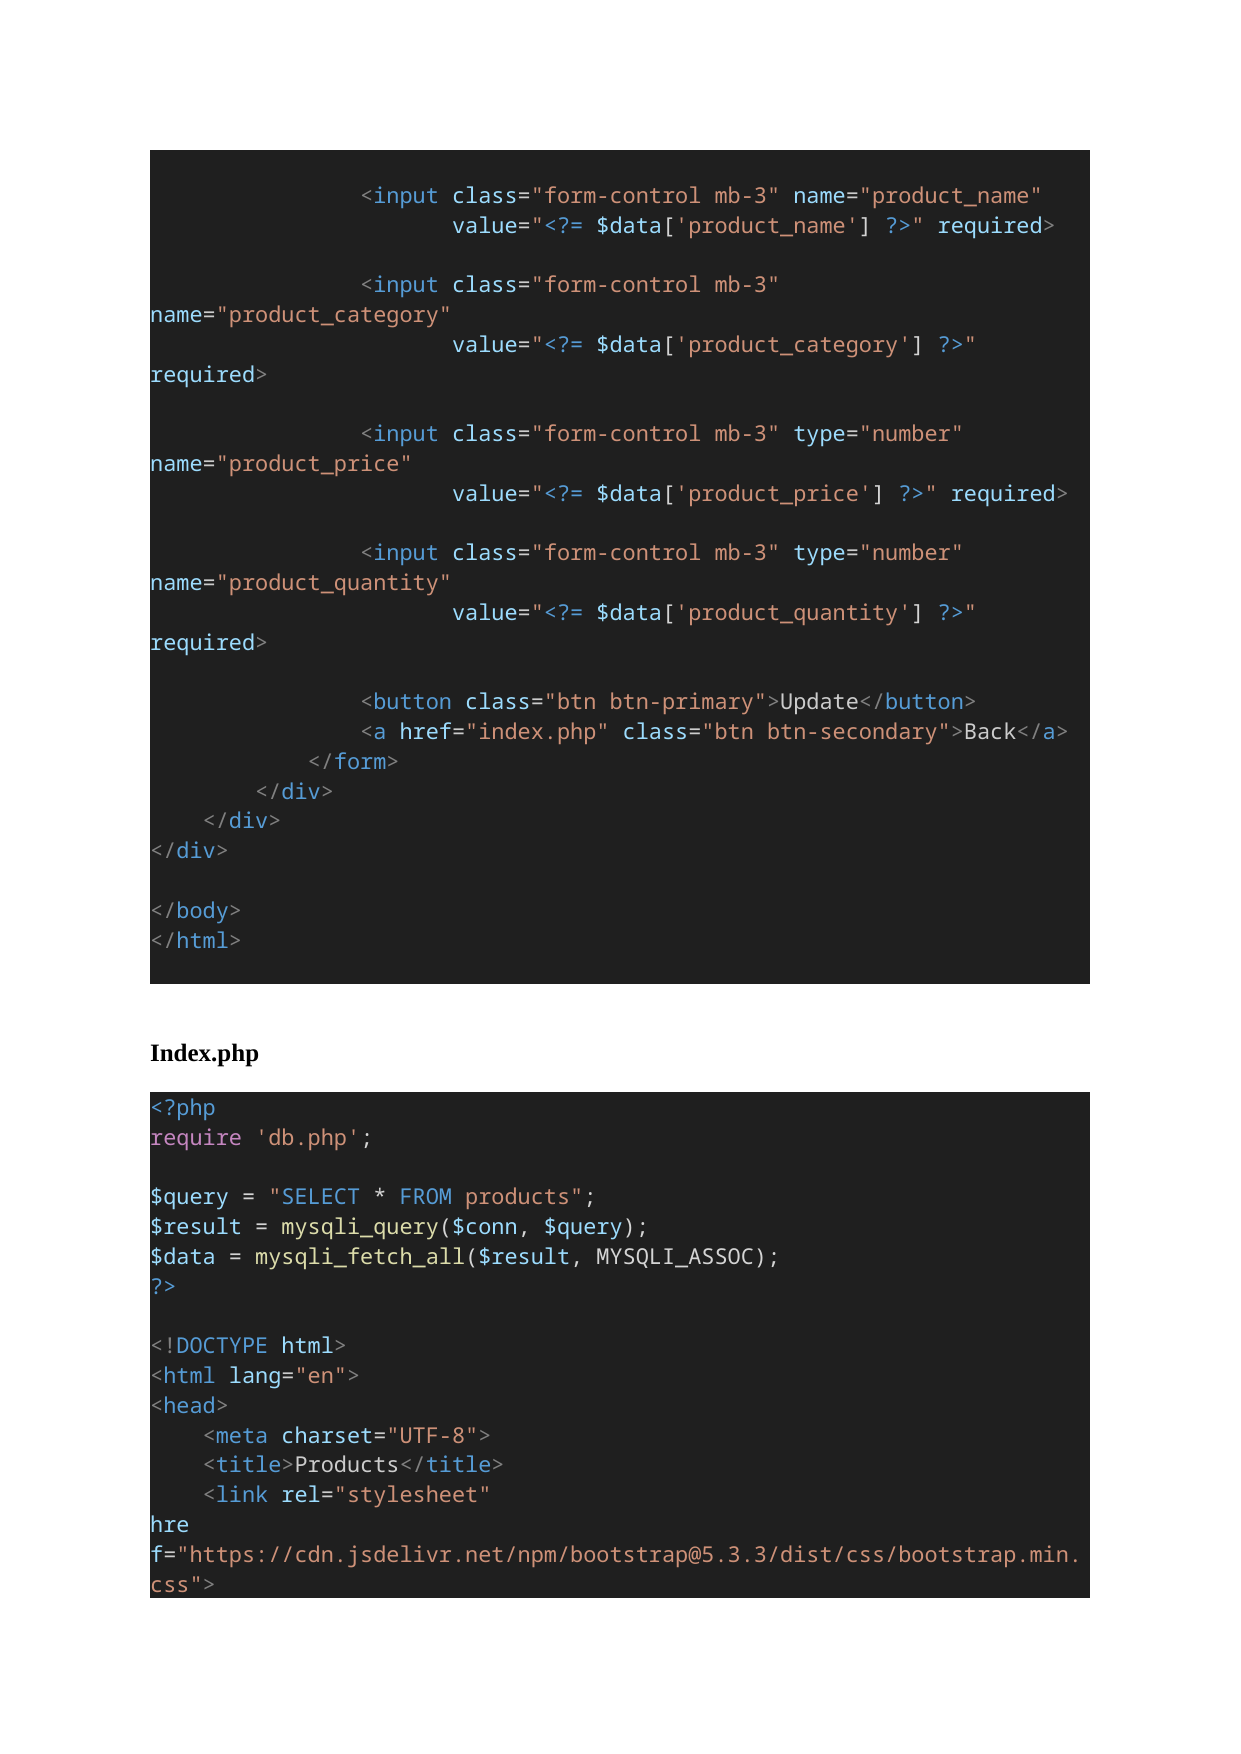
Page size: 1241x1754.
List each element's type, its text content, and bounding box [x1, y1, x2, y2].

text <input class="form-control mb-3" type="number" name="product_price" [150, 418, 1090, 478]
text <input class="form-control mb-3" name="product_name" [150, 180, 1090, 209]
text </html> [150, 924, 1090, 954]
text $query = "SELECT * FROM products"; [150, 1181, 1090, 1211]
text <a href="index.php" class="btn btn-secondary">Back</a> [150, 716, 1090, 746]
text value="<?= $data['product_name'] ?>" required> [150, 209, 1090, 239]
text value="<?= $data['product_price'] ?>" required> [150, 478, 1090, 507]
text </div> [150, 805, 1090, 835]
text <head> [150, 1390, 1090, 1419]
text <input class="form-control mb-3" type="number" name="product_quantity" [150, 537, 1090, 597]
text </div> [150, 835, 1090, 865]
text <meta charset="UTF-8"> [150, 1419, 1090, 1449]
text ?> [150, 1271, 1090, 1300]
text value="<?= $data['product_quantity'] ?>" required> [150, 597, 1090, 656]
text $result = mysqli_query($conn, $query); [150, 1211, 1090, 1241]
text <input class="form-control mb-3" name="product_category" [150, 269, 1090, 329]
text value="<?= $data['product_category'] ?>" required> [150, 329, 1090, 388]
text </body> [150, 895, 1090, 924]
text <link rel="stylesheet" href="https://cdn.jsdelivr.net/npm/bootstrap@5.3.3/dist/css/bootstrap.min.css"> [150, 1479, 1090, 1598]
text <html lang="en"> [150, 1360, 1090, 1390]
text $data = mysqli_fetch_all($result, MYSQLI_ASSOC); [150, 1241, 1090, 1271]
text <?php [150, 1092, 1090, 1122]
text Index.php [150, 1038, 1090, 1067]
text require 'db.php'; [150, 1122, 1090, 1151]
text <button class="btn btn-primary">Update</button> [150, 686, 1090, 716]
text <title>Products</title> [150, 1449, 1090, 1479]
text </form> [150, 746, 1090, 776]
text <!DOCTYPE html> [150, 1330, 1090, 1360]
text </div> [150, 776, 1090, 805]
